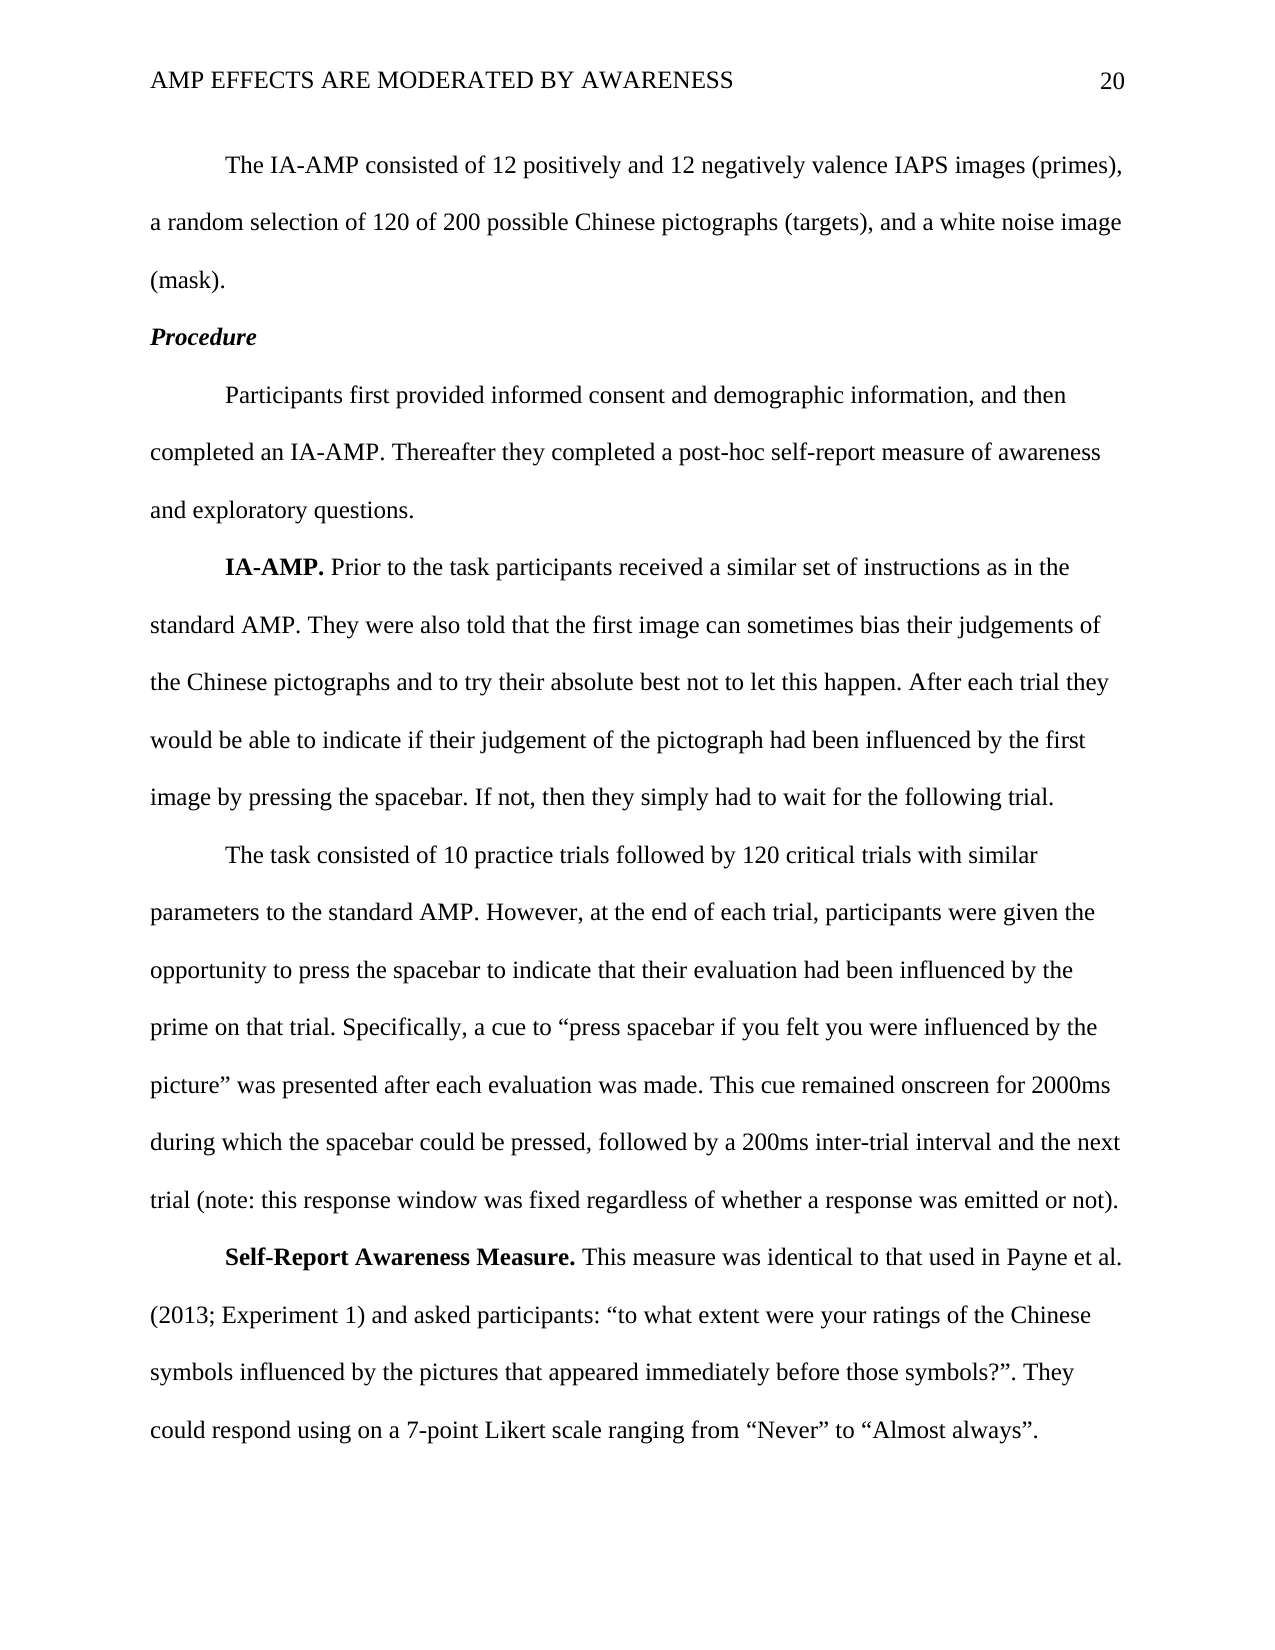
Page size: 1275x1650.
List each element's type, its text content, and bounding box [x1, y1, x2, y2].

text Participants first provided informed consent and demographic information, and then completed an IA-AMP. Thereafter they completed a post-hoc self-report measure of awareness and exploratory questions. [150, 380, 1125, 524]
subtitle Procedure [150, 322, 1125, 351]
text The task consisted of 10 practice trials followed by 120 critical trials with similar parameters to the standard AMP. However, at the end of each trial, participants were given the opportunity to press the spacebar to indicate that their evaluation had been influenced by the prime on that trial. Specifically, a cue to “press spacebar if you felt you were influenced by the picture” was presented after each evaluation was made. This cue remained onscreen for 2000ms during which the spacebar could be pressed, followed by a 200ms inter-trial interval and the next trial (note: this response window was fixed regardless of whether a response was emitted or not). [150, 840, 1125, 1214]
text Self-Report Awareness Measure. This measure was identical to that used in Payne et al. (2013; Experiment 1) and asked participants: “to what extent were your ratings of the Chinese symbols influenced by the pictures that appeared immediately before those symbols?”. They could respond using on a 7-point Likert scale ranging from “Never” to “Almost always”. [150, 1242, 1125, 1444]
text The IA-AMP consisted of 12 positively and 12 negatively valence IAPS images (primes), a random selection of 120 of 200 possible Chinese pictographs (targets), and a white noise image (mask). [150, 150, 1125, 294]
text IA-AMP. Prior to the task participants received a similar set of instructions as in the standard AMP. They were also told that the first image can sometimes bias their judgements of the Chinese pictographs and to try their absolute best not to let this happen. After each trial they would be able to indicate if their judgement of the pictograph had been influenced by the first image by pressing the spacebar. If not, then they simply had to wait for the following trial. [150, 552, 1125, 811]
